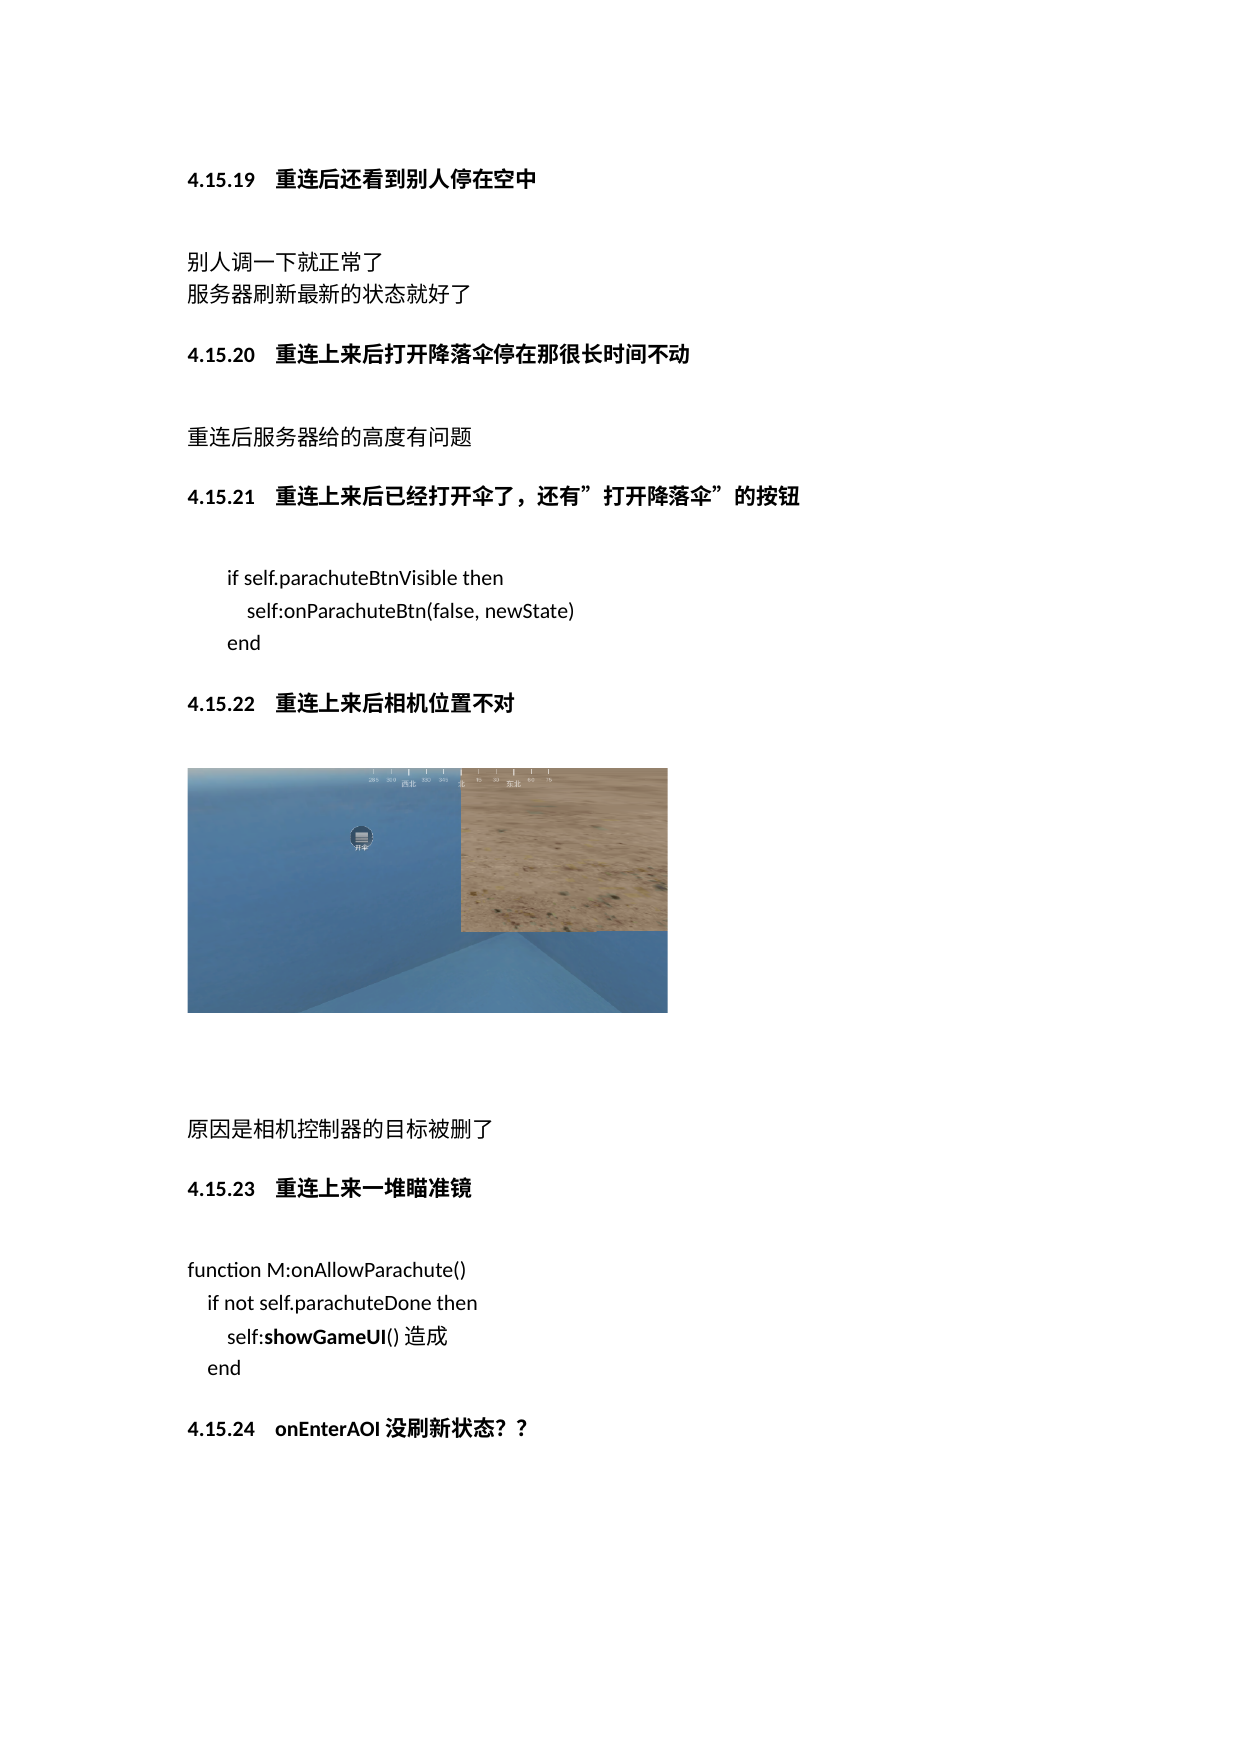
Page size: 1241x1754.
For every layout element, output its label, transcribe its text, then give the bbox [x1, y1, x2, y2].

text 服务器刷新最新的状态就好了 [187, 277, 1053, 309]
text 别人调一下就正常了 [187, 244, 1053, 277]
text function M:onAllowParachute() [187, 1253, 1053, 1286]
subtitle 重连后还看到别人停在空中 [187, 162, 1053, 194]
text 原因是相机控制器的目标被删了 [187, 1111, 1053, 1144]
subtitle 重连上来后相机位置不对 [187, 686, 1053, 718]
subtitle onEnterAOI 没刷新状态？？ [187, 1410, 1053, 1443]
text if self.parachuteBtnVisible then [187, 561, 1053, 594]
text self:showGameUI() 造成 [187, 1318, 1053, 1351]
subtitle 重连上来后已经打开伞了，还有”打开降落伞”的按钮 [187, 479, 1053, 511]
text self:onParachuteBtn(false, newState) [187, 594, 1053, 626]
subtitle 重连上来后打开降落伞停在那很长时间不动 [187, 337, 1053, 369]
picture [187, 768, 668, 1013]
text 重连后服务器给的高度有问题 [187, 419, 1053, 452]
text end [187, 626, 1053, 659]
text end [187, 1351, 1053, 1383]
text if not self.parachuteDone then [187, 1286, 1053, 1318]
subtitle 重连上来一堆瞄准镜 [187, 1171, 1053, 1203]
